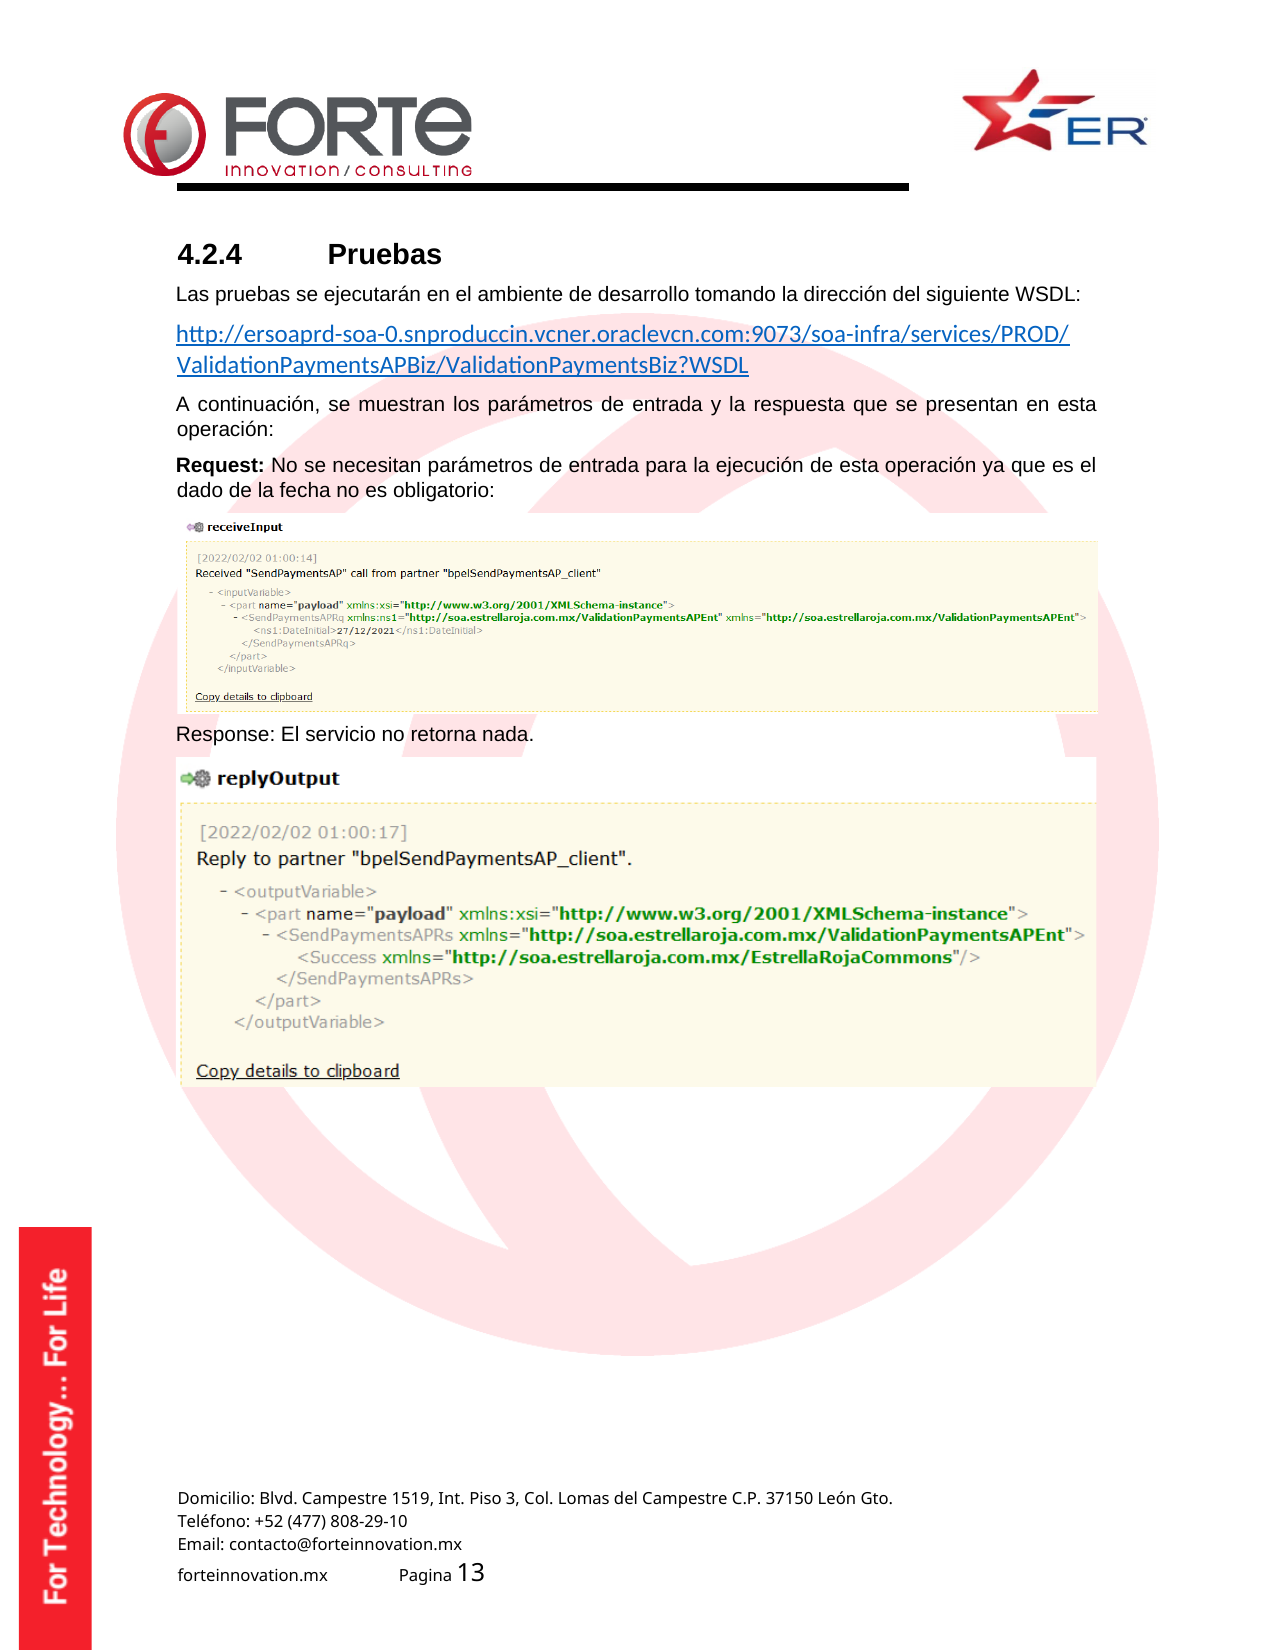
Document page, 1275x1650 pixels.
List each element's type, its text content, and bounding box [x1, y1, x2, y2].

text A continuación, se muestran los parámetros de entrada y la respuesta que se presentan en esta operación: [176, 392, 1098, 441]
text http://ersoaprd-soa-0.snproduccin.vcner.oraclevcn.com:9073/soa-infra/services/PROD/ValidationPaymentsAPBiz/ValidationPaymentsBiz?WSDL [176, 318, 1098, 380]
picture [175, 757, 1097, 1087]
picture [177, 513, 1098, 714]
subtitle Pruebas [177, 237, 1098, 271]
picture [953, 67, 1157, 152]
text Response: El servicio no retorna nada. [176, 721, 1098, 745]
text Request: No se necesitan parámetros de entrada para la ejecución de esta operación ya que es el dado de la fecha no es obligatorio: [176, 453, 1098, 502]
text Las pruebas se ejecutarán en el ambiente de desarrollo tomando la dirección del siguiente WSDL: [176, 282, 1098, 306]
picture [123, 93, 472, 176]
